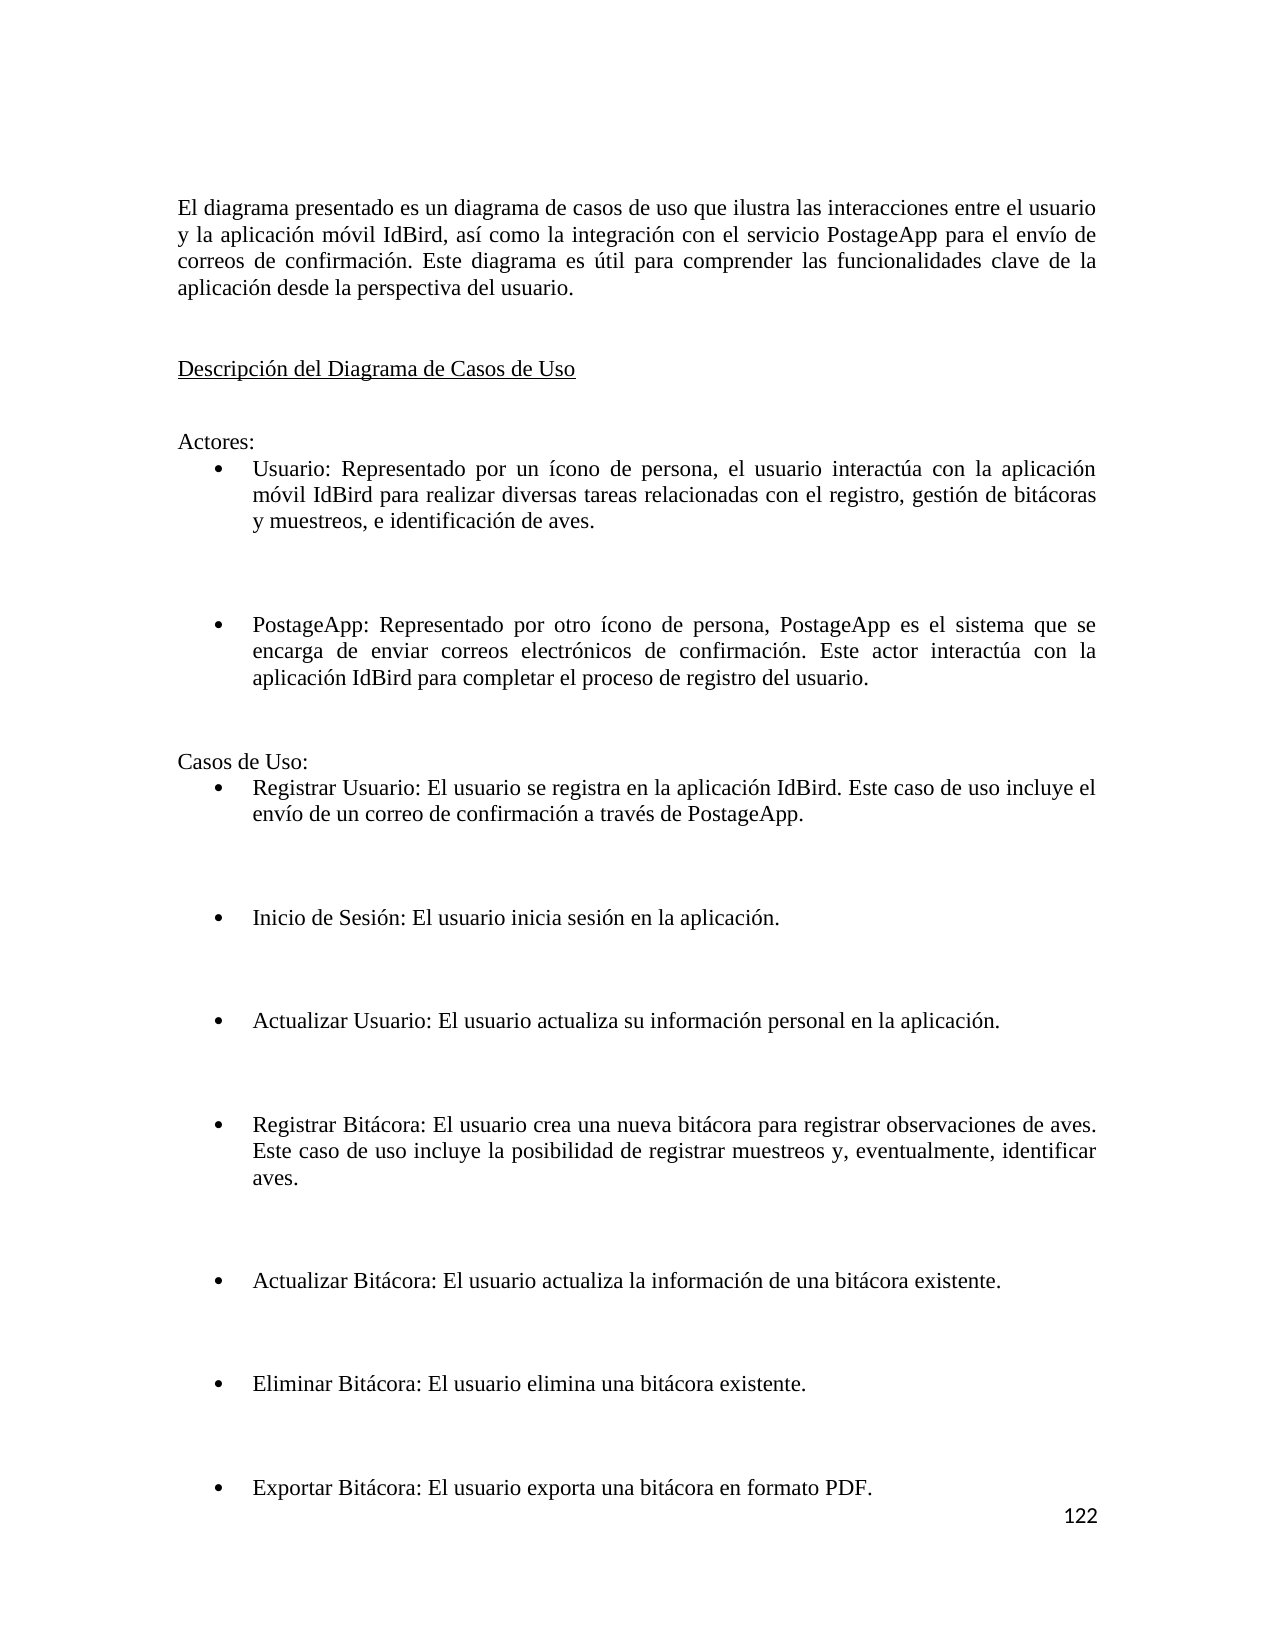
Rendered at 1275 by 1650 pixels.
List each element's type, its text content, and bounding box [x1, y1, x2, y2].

text Casos de Uso: [177, 748, 1098, 774]
list Registrar Bitácora: El usuario crea una nueva bitácora para registrar observaciones de aves. Este caso de uso incluye la posibilidad de registrar muestreos y, eventualmente, identificar aves. [215, 1111, 1098, 1190]
text Descripción del Diagrama de Casos de Uso [177, 355, 1098, 381]
list Actualizar Bitácora: El usuario actualiza la información de una bitácora existente. [215, 1267, 1098, 1293]
text El diagrama presentado es un diagrama de casos de uso que ilustra las interacciones entre el usuario y la aplicación móvil IdBird, así como la integración con el servicio PostageApp para el envío de correos de confirmación. Este diagrama es útil para comprender las funcionalidades clave de la aplicación desde la perspectiva del usuario. [177, 194, 1098, 300]
list Actualizar Usuario: El usuario actualiza su información personal en la aplicación. [215, 1007, 1098, 1034]
list PostageApp: Representado por otro ícono de persona, PostageApp es el sistema que se encarga de enviar correos electrónicos de confirmación. Este actor interactúa con la aplicación IdBird para completar el proceso de registro del usuario. [215, 611, 1098, 690]
list Inicio de Sesión: El usuario inicia sesión en la aplicación. [215, 904, 1098, 930]
list Usuario: Representado por un ícono de persona, el usuario interactúa con la aplicación móvil IdBird para realizar diversas tareas relacionadas con el registro, gestión de bitácoras y muestreos, e identificación de aves. [215, 455, 1098, 534]
list Exportar Bitácora: El usuario exporta una bitácora en formato PDF. [215, 1474, 1098, 1500]
text Actores: [177, 428, 1098, 455]
list Eliminar Bitácora: El usuario elimina una bitácora existente. [215, 1370, 1098, 1397]
list Registrar Usuario: El usuario se registra en la aplicación IdBird. Este caso de uso incluye el envío de un correo de confirmación a través de PostageApp. [215, 774, 1098, 827]
